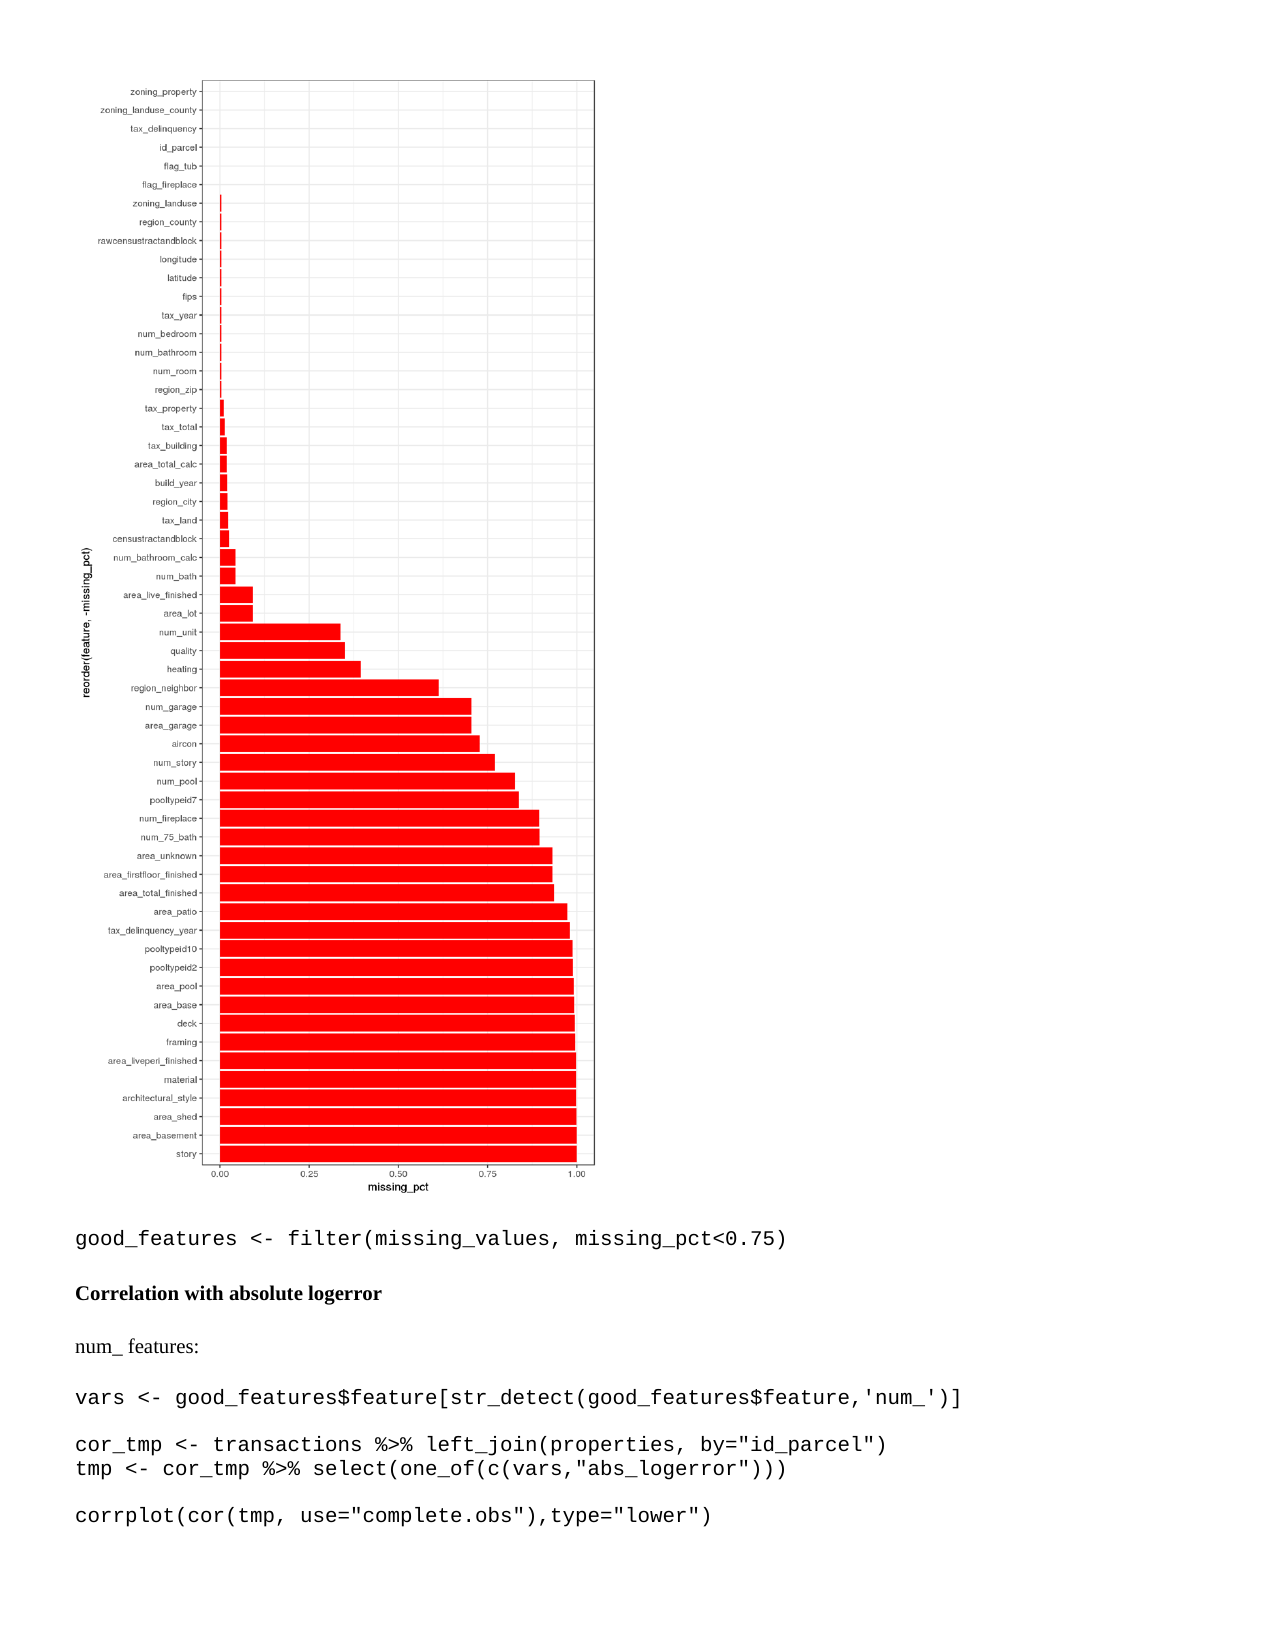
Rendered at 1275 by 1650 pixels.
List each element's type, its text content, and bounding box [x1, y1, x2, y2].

text vars <- good_features$feature[str_detect(good_features$feature,'num_')] [75, 1387, 1200, 1411]
text num_ features: [75, 1334, 1200, 1358]
text tmp <- cor_tmp %>% select(one_of(c(vars,"abs_logerror"))) [75, 1458, 1200, 1482]
subtitle Correlation with absolute logerror [75, 1281, 1200, 1305]
text good_features <- filter(missing_values, missing_pct<0.75) [75, 1228, 1200, 1251]
text corrplot(cor(tmp, use="complete.obs"),type="lower") [75, 1505, 1200, 1529]
text cor_tmp <- transactions %>% left_join(properties, by="id_parcel") [75, 1434, 1200, 1458]
picture [75, 75, 600, 1199]
